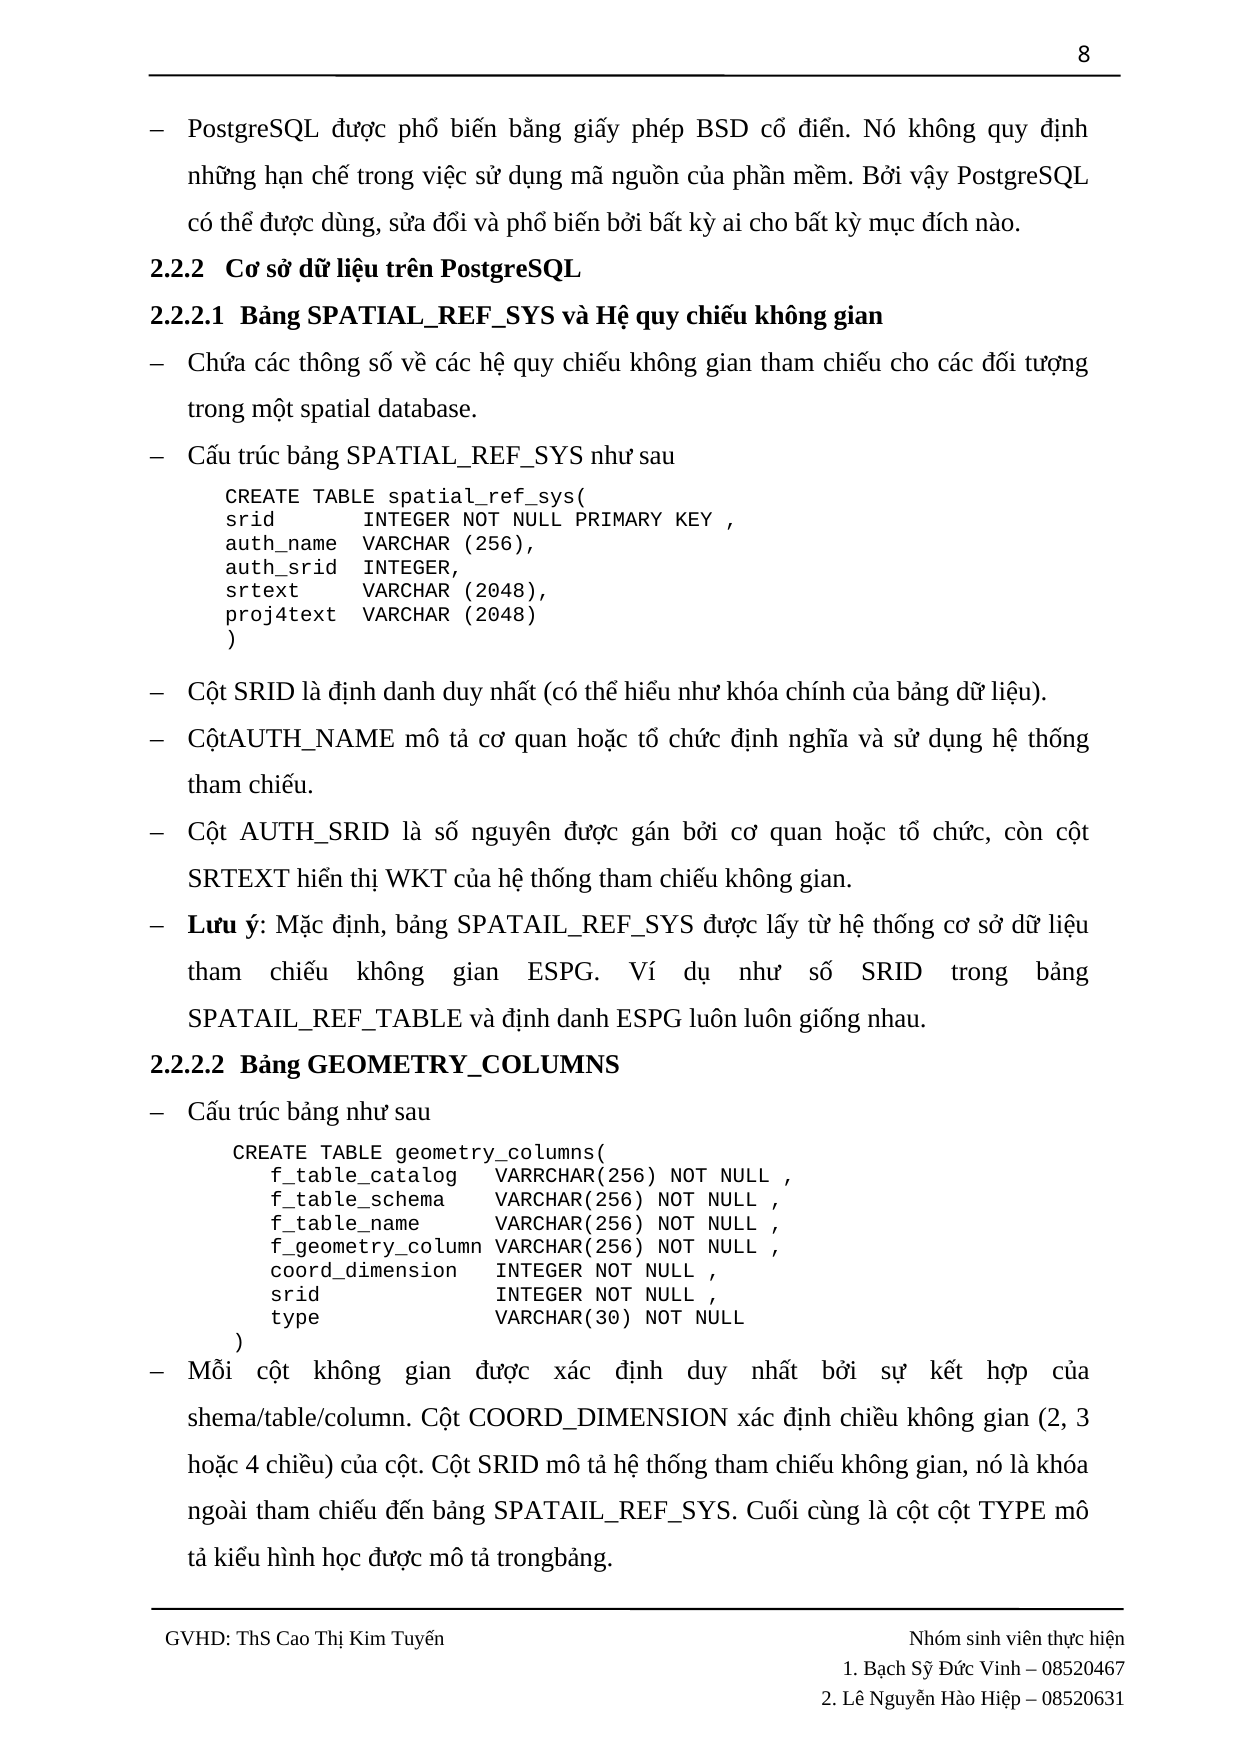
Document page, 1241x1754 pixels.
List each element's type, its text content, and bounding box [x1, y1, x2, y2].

list f_table_catalog VARRCHAR(256) NOT NULL , [232, 1165, 1090, 1189]
list ) [232, 1331, 1090, 1354]
list Bảng GEOMETRY_COLUMNS [150, 1048, 1090, 1079]
list Cấu trúc bảng như sau [150, 1095, 1090, 1126]
list Mỗi cột không gian được xác định duy nhất bởi sự kết hợp của shema/table/column. Cột COORD_DIMENSION xác định chiều không gian (2, 3 hoặc 4 chiều) của cột. Cột SRID mô tả hệ thống tham chiếu không gian, nó là khóa ngoài tham chiếu đến bảng SPATAIL_REF_SYS. Cuối cùng là cột cột TYPE mô tả kiểu hình học được mô tả trongbảng. [150, 1354, 1090, 1572]
list f_geometry_column VARCHAR(256) NOT NULL , [232, 1236, 1090, 1260]
text auth_srid INTEGER, [225, 557, 1090, 580]
list f_table_name VARCHAR(256) NOT NULL , [232, 1213, 1090, 1236]
list Bảng SPATIAL_REF_SYS và Hệ quy chiếu không gian [150, 299, 1090, 330]
list Lưu ý: Mặc định, bảng SPATAIL_REF_SYS được lấy từ hệ thống cơ sở dữ liệu tham chiếu không gian ESPG. Ví dụ như số SRID trong bảng SPATAIL_REF_TABLE và định danh ESPG luôn luôn giống nhau. [150, 908, 1090, 1033]
text srtext VARCHAR (2048), [225, 580, 1090, 604]
list coord_dimension INTEGER NOT NULL , [232, 1260, 1090, 1283]
text CREATE TABLE spatial_ref_sys( [225, 486, 1090, 509]
text auth_name VARCHAR (256), [225, 533, 1090, 557]
text proj4text VARCHAR (2048) [225, 604, 1090, 628]
subtitle Cơ sở dữ liệu trên PostgreSQL [150, 252, 1090, 284]
list Chứa các thông số về các hệ quy chiếu không gian tham chiếu cho các đối tượng trong một spatial database. [150, 346, 1090, 424]
list CREATE TABLE geometry_columns( [232, 1142, 1090, 1165]
list Cột AUTH_SRID là số nguyên được gán bởi cơ quan hoặc tổ chức, còn cột SRTEXT hiển thị WKT của hệ thống tham chiếu không gian. [150, 815, 1090, 893]
list srid INTEGER NOT NULL , [232, 1283, 1090, 1307]
list type VARCHAR(30) NOT NULL [232, 1307, 1090, 1331]
list PostgreSQL được phổ biến bằng giấy phép BSD cổ điển. Nó không quy định những hạn chế trong việc sử dụng mã nguồn của phần mềm. Bởi vậy PostgreSQL có thể được dùng, sửa đổi và phổ biến bởi bất kỳ ai cho bất kỳ mục đích nào. [150, 112, 1090, 237]
list f_table_schema VARCHAR(256) NOT NULL , [232, 1189, 1090, 1213]
list CộtAUTH_NAME mô tả cơ quan hoặc tổ chức định nghĩa và sử dụng hệ thống tham chiếu. [150, 722, 1090, 799]
text ) [225, 628, 1090, 651]
list Cấu trúc bảng SPATIAL_REF_SYS như sau [150, 439, 1090, 470]
text srid INTEGER NOT NULL PRIMARY KEY , [225, 509, 1090, 533]
list Cột SRID là định danh duy nhất (có thể hiểu như khóa chính của bảng dữ liệu). [150, 675, 1090, 706]
